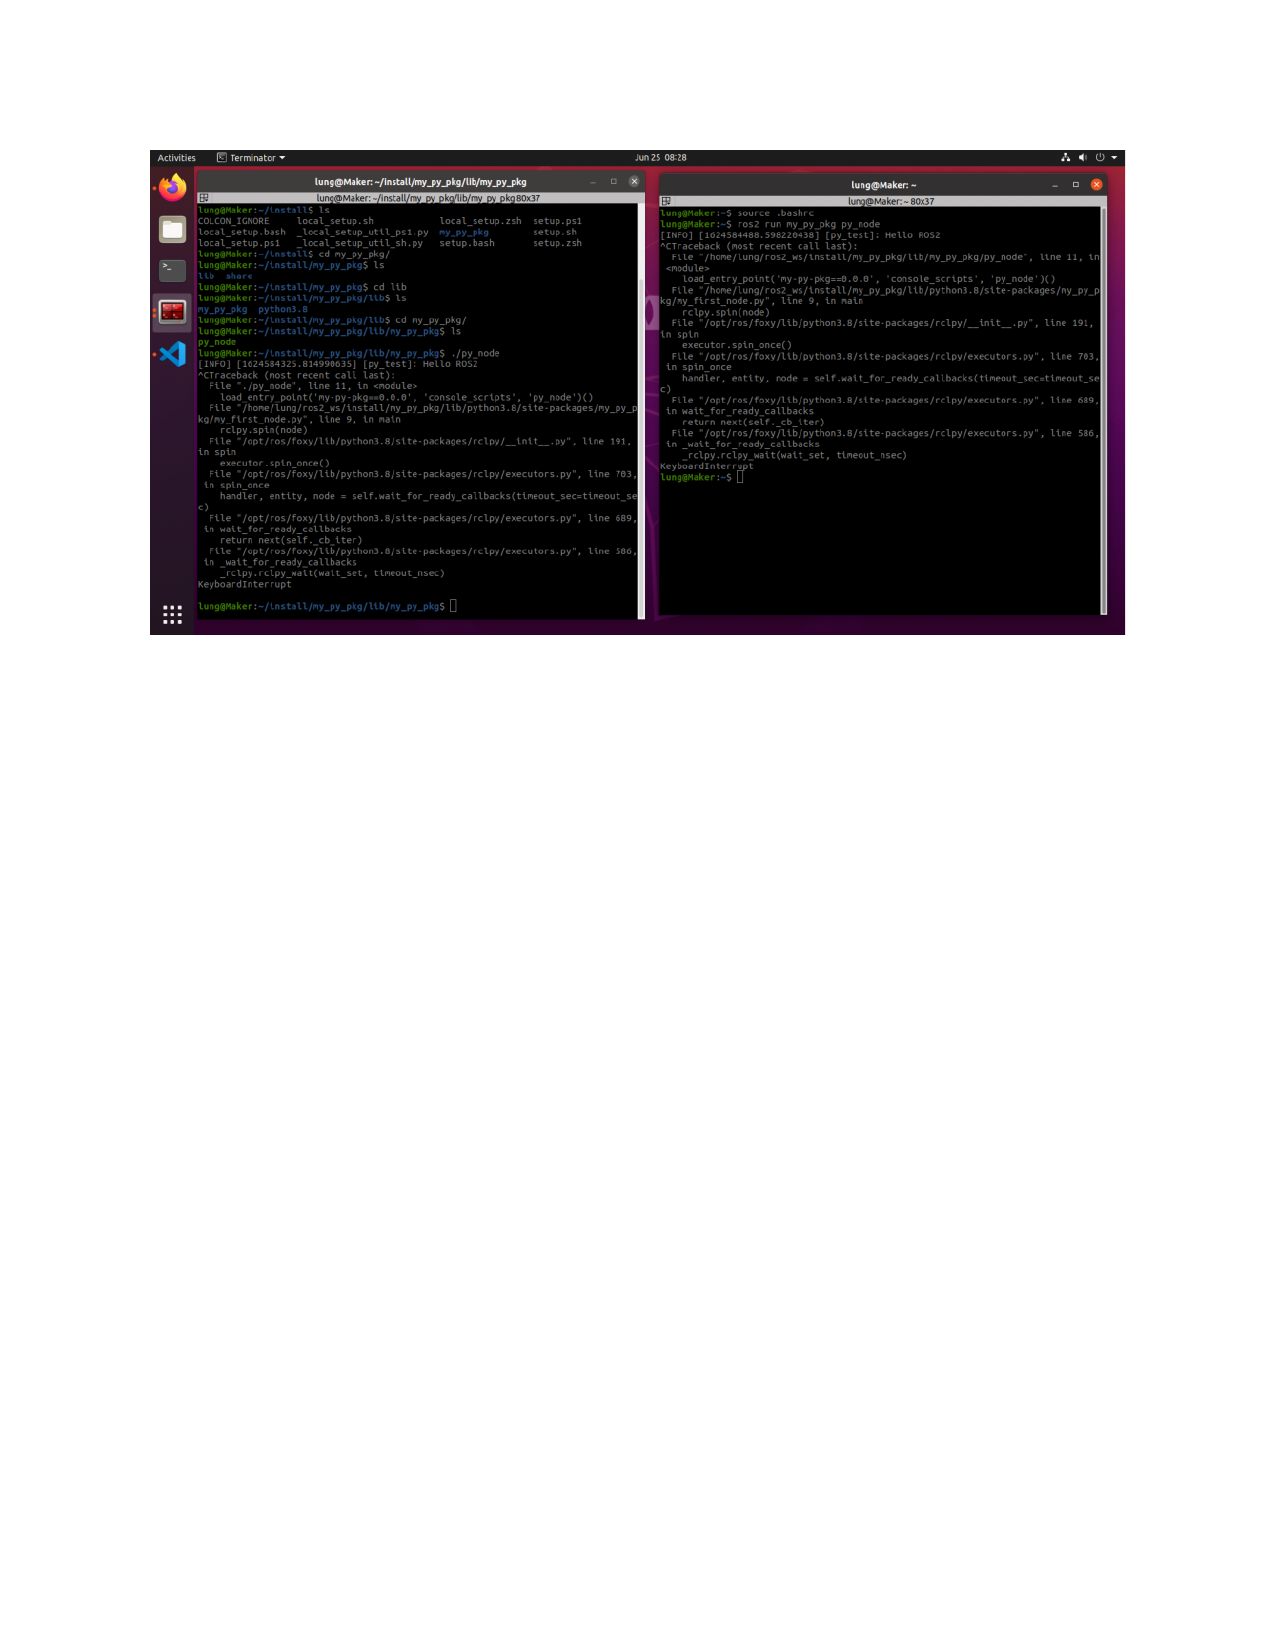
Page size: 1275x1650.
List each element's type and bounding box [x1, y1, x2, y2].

picture [150, 150, 1125, 635]
